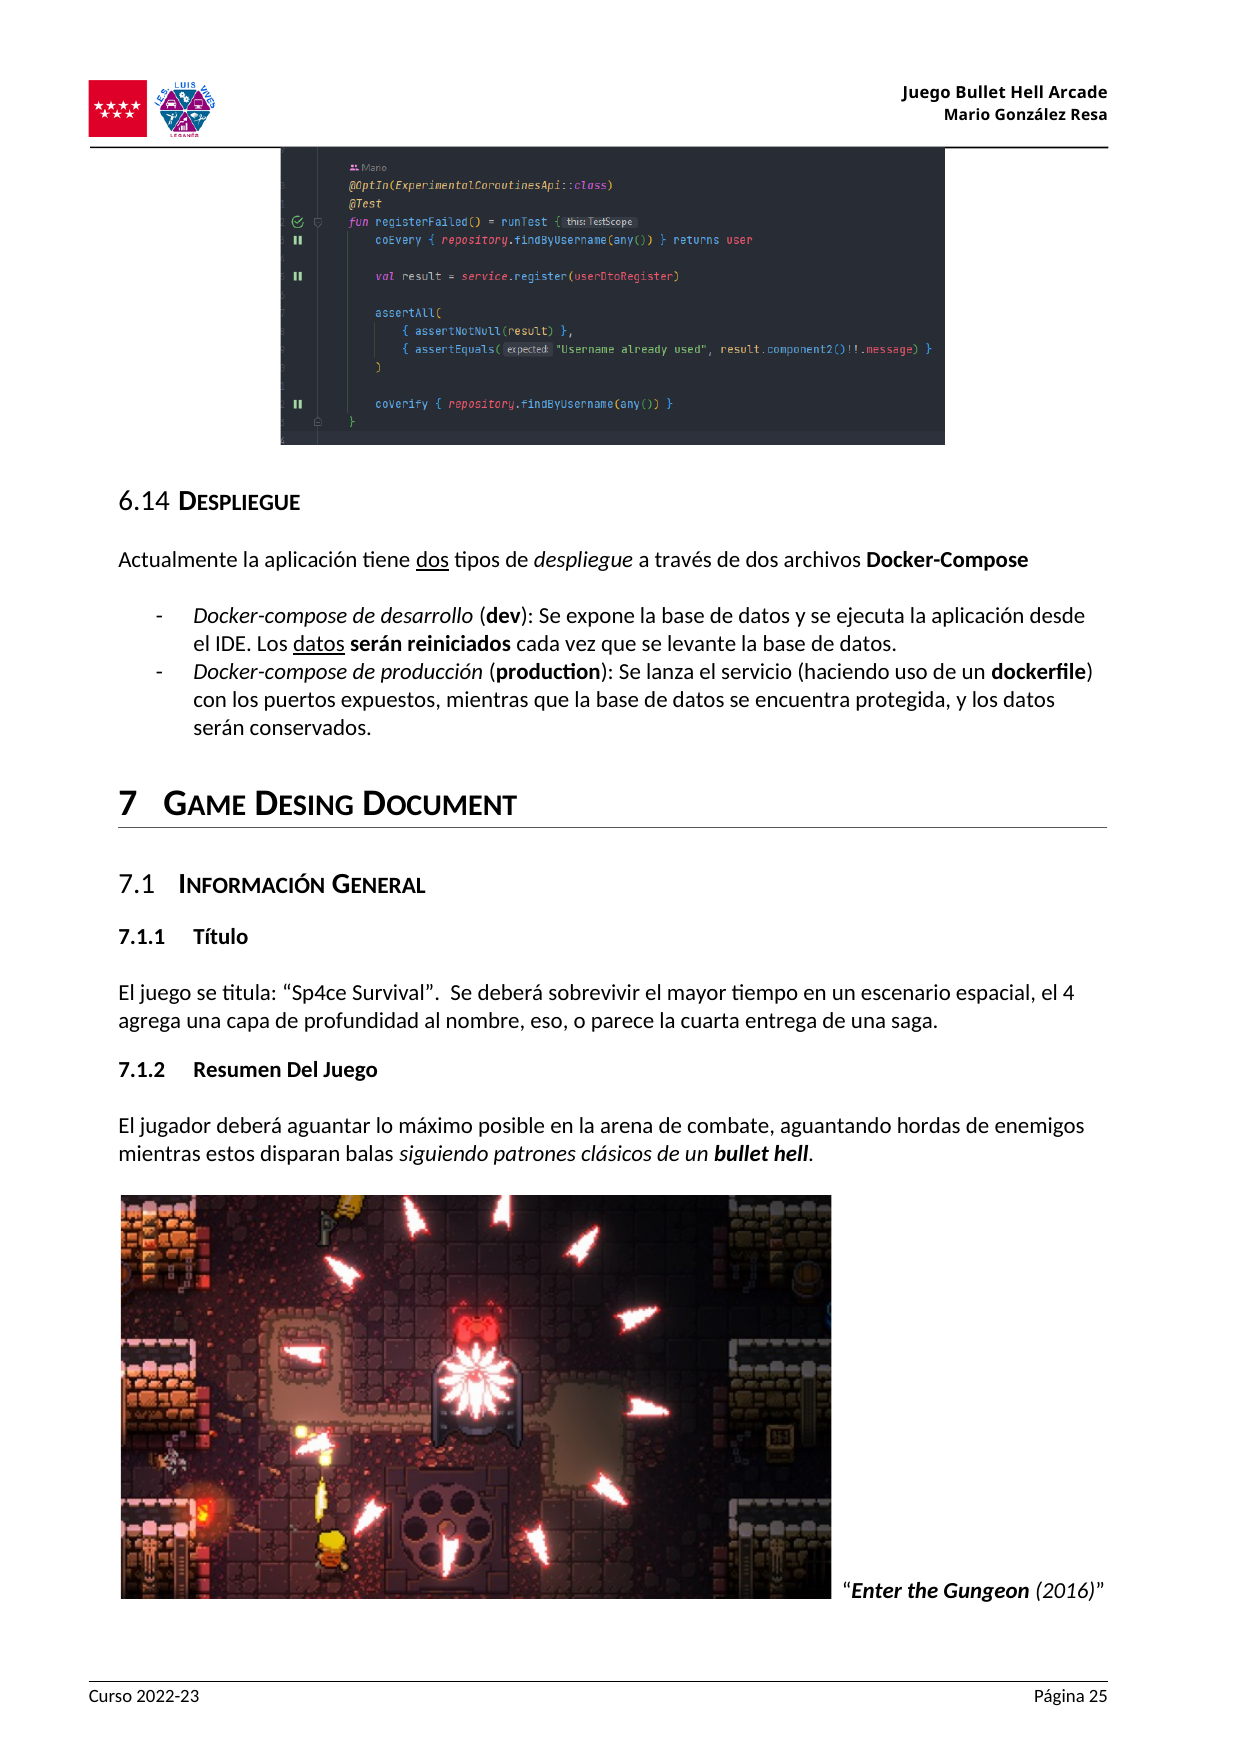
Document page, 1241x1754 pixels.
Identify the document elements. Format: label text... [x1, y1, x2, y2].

list Docker-compose de desarrollo (dev): Se expone la base de datos y se ejecuta la aplicación desde el IDE. Los datos serán reiniciados cada vez que se levante la base de datos. [156, 601, 1107, 657]
picture [280, 147, 945, 445]
list Docker-compose de producción (production): Se lanza el servicio (haciendo uso de un dockerfile) con los puertos expuestos, mientras que la base de datos se encuentra protegida, y los datos serán conservados. [156, 657, 1107, 741]
subtitle Información General [118, 865, 1107, 901]
picture [87, 80, 215, 136]
picture [120, 1195, 832, 1599]
subtitle Game Desing Document [118, 779, 1107, 827]
text Actualmente la aplicación tiene dos tipos de despliegue a través de dos archivos Docker-Compose [118, 545, 1107, 573]
text El juego se titula: “Sp4ce Survival”. Se deberá sobrevivir el mayor tiempo en un escenario espacial, el 4 agrega una capa de profundidad al nombre, eso, o parece la cuarta entrega de una saga. [118, 978, 1107, 1034]
subtitle Resumen Del Juego [118, 1055, 1107, 1083]
subtitle Despliegue [118, 482, 1107, 517]
text El jugador deberá aguantar lo máximo posible en la arena de combate, aguantando hordas de enemigos mientras estos disparan balas siguiendo patrones clásicos de un bullet hell. [118, 1111, 1107, 1167]
subtitle Título [118, 922, 1107, 950]
